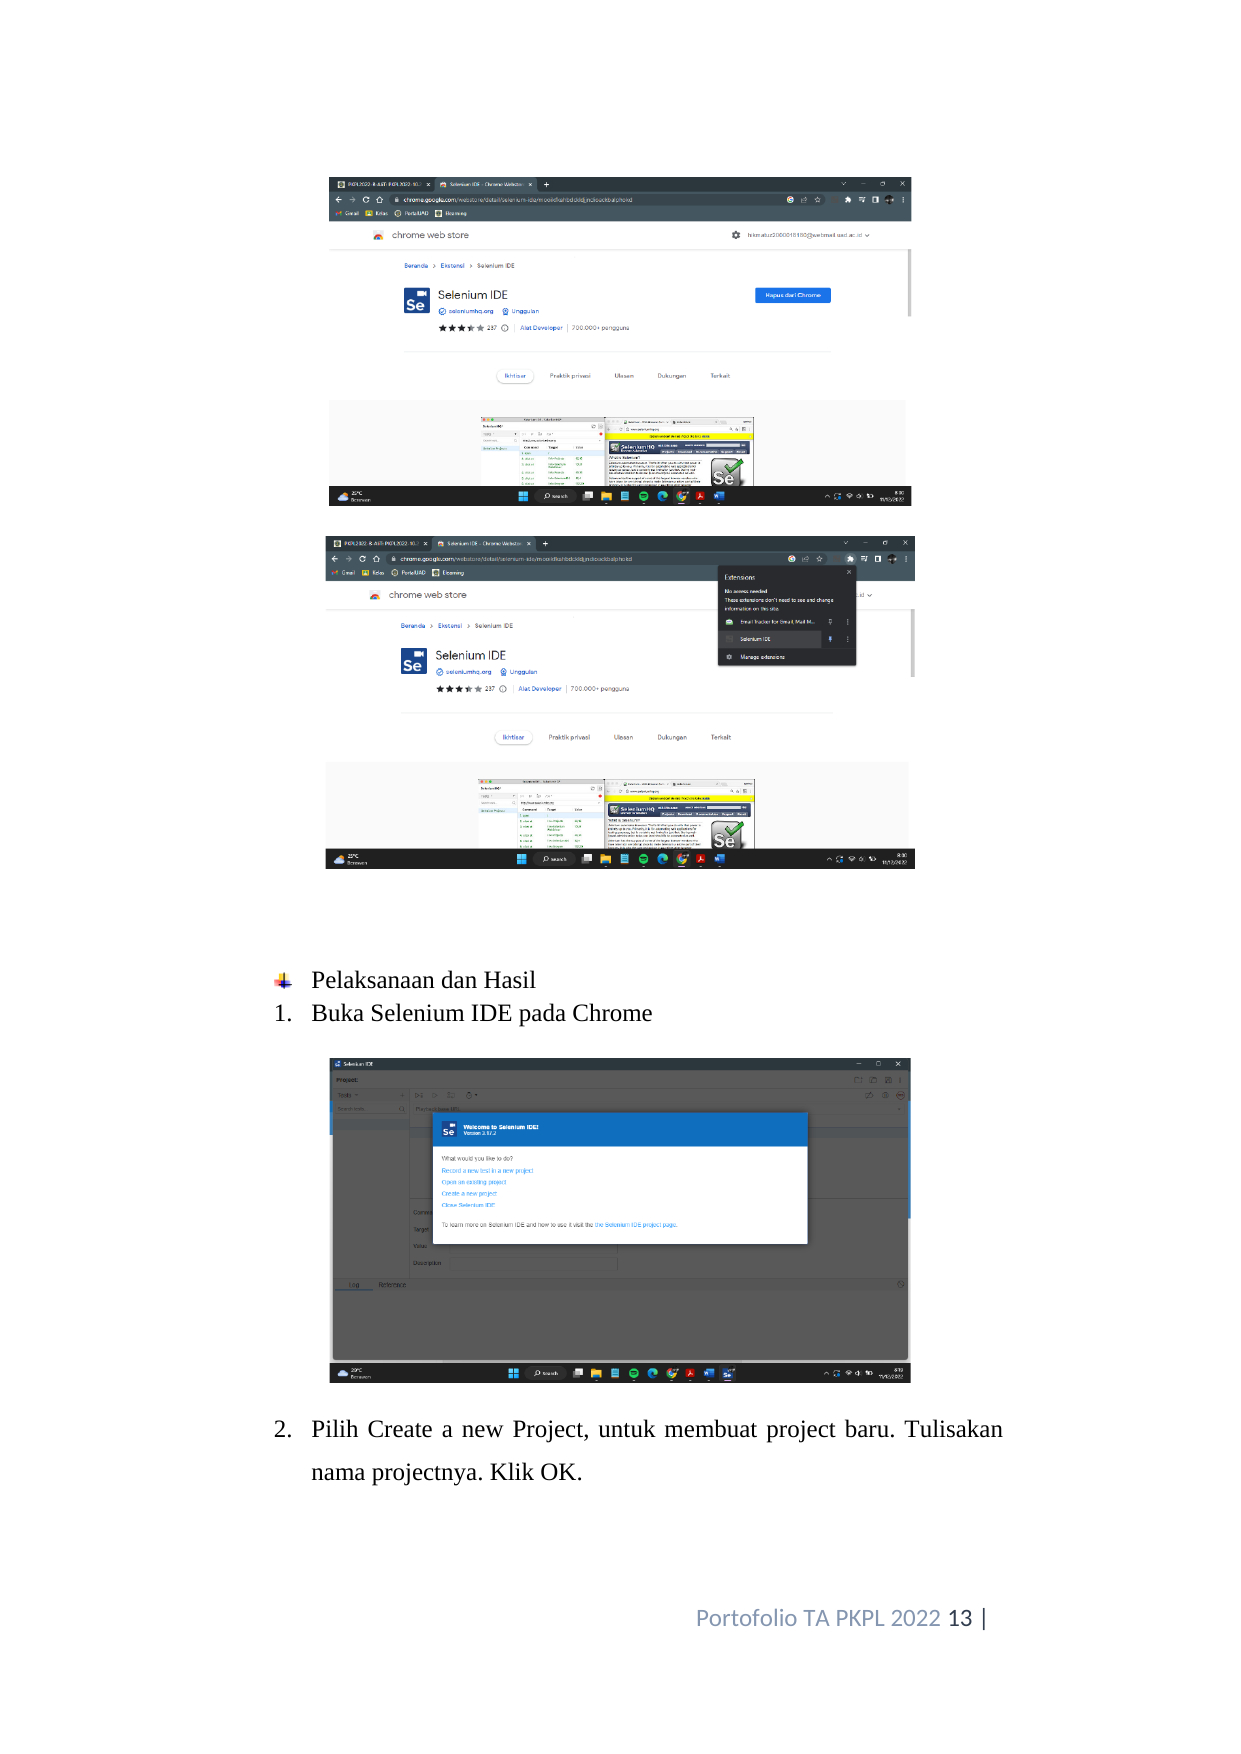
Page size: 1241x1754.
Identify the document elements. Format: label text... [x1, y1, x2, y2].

list Pelaksanaan dan Hasil [274, 965, 1004, 994]
picture [329, 177, 912, 506]
list Pilih Create a new Project, untuk membuat project baru. Tulisakan nama projectnya. Klik OK. [274, 1414, 1004, 1486]
list Buka Selenium IDE pada Chrome [274, 998, 1004, 1027]
picture [325, 536, 915, 869]
picture [274, 971, 292, 989]
picture [329, 1058, 911, 1383]
